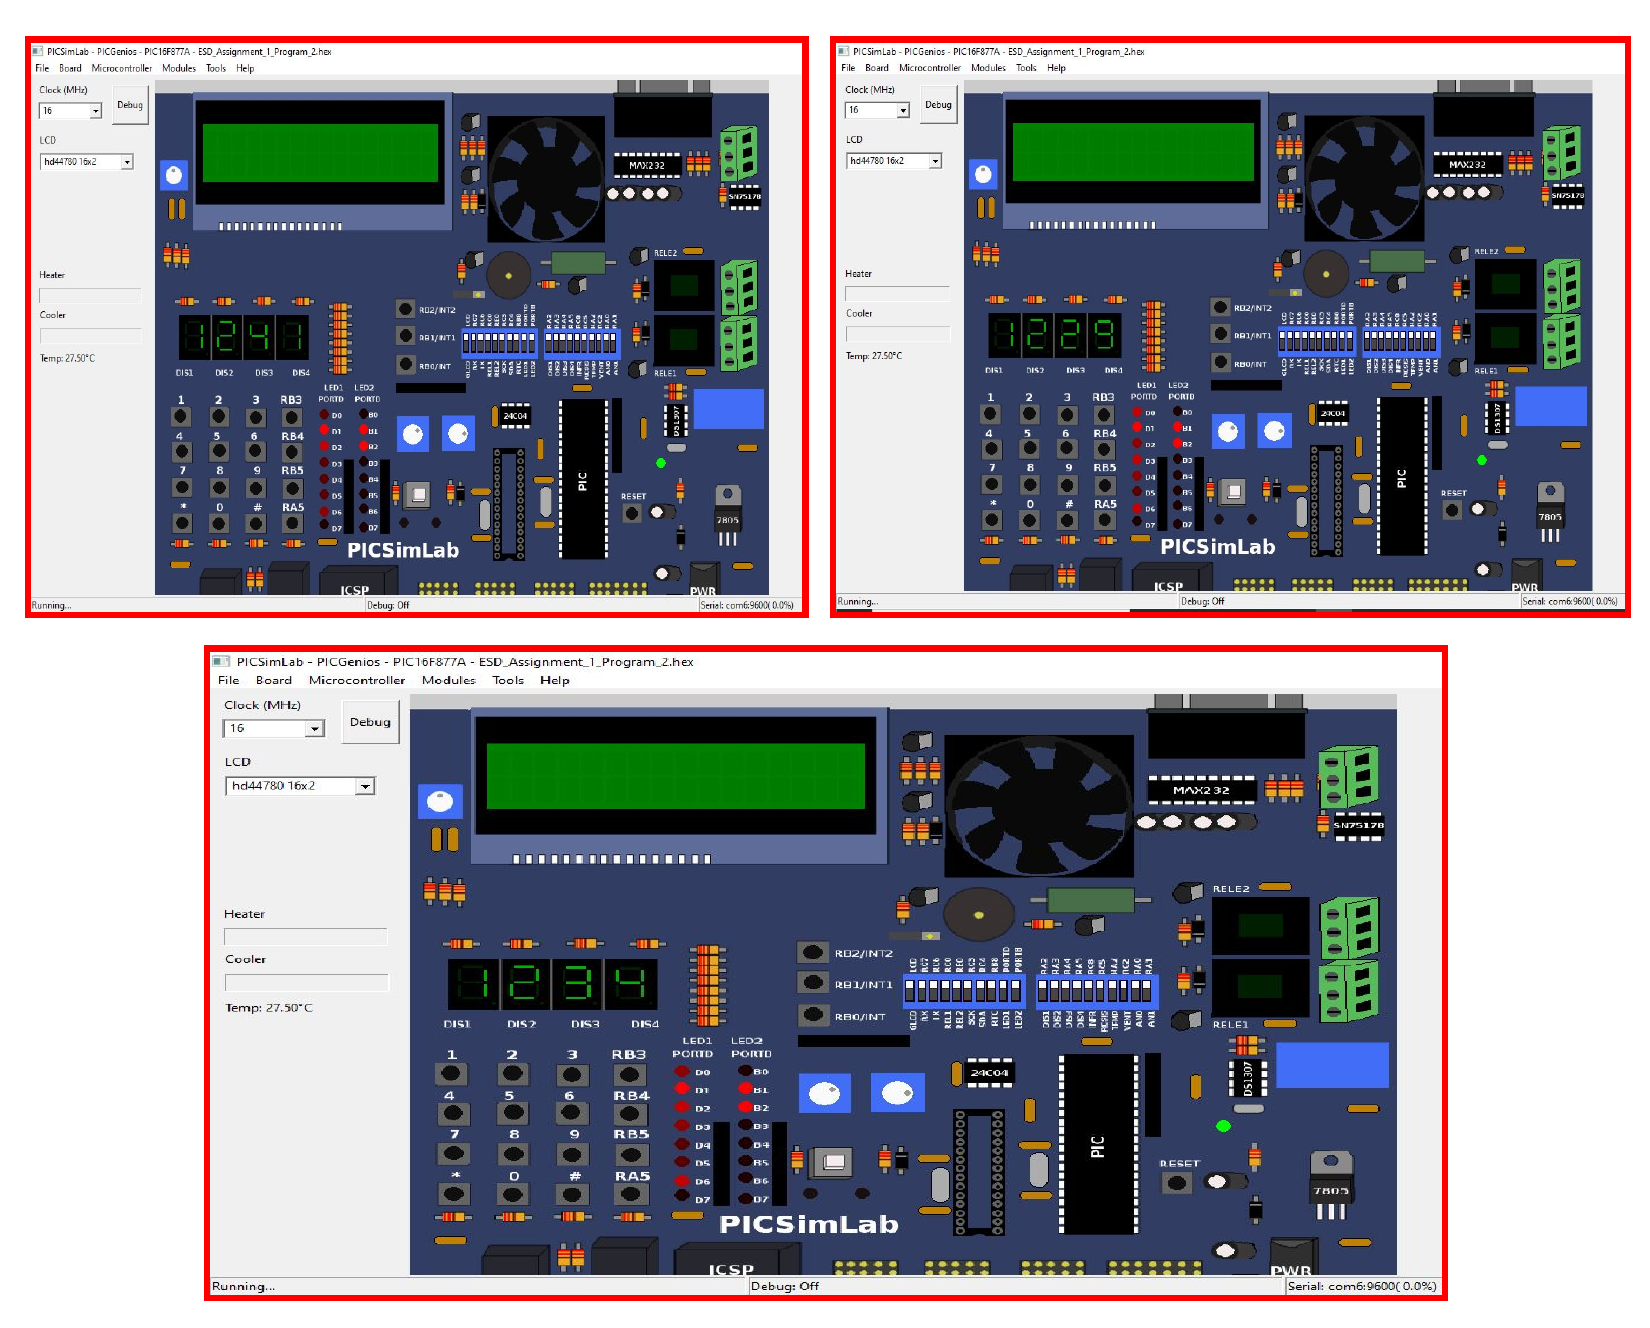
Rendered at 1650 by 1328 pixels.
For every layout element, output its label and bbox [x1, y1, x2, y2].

picture [210, 652, 1442, 1295]
picture [31, 43, 802, 612]
picture [836, 43, 1625, 612]
